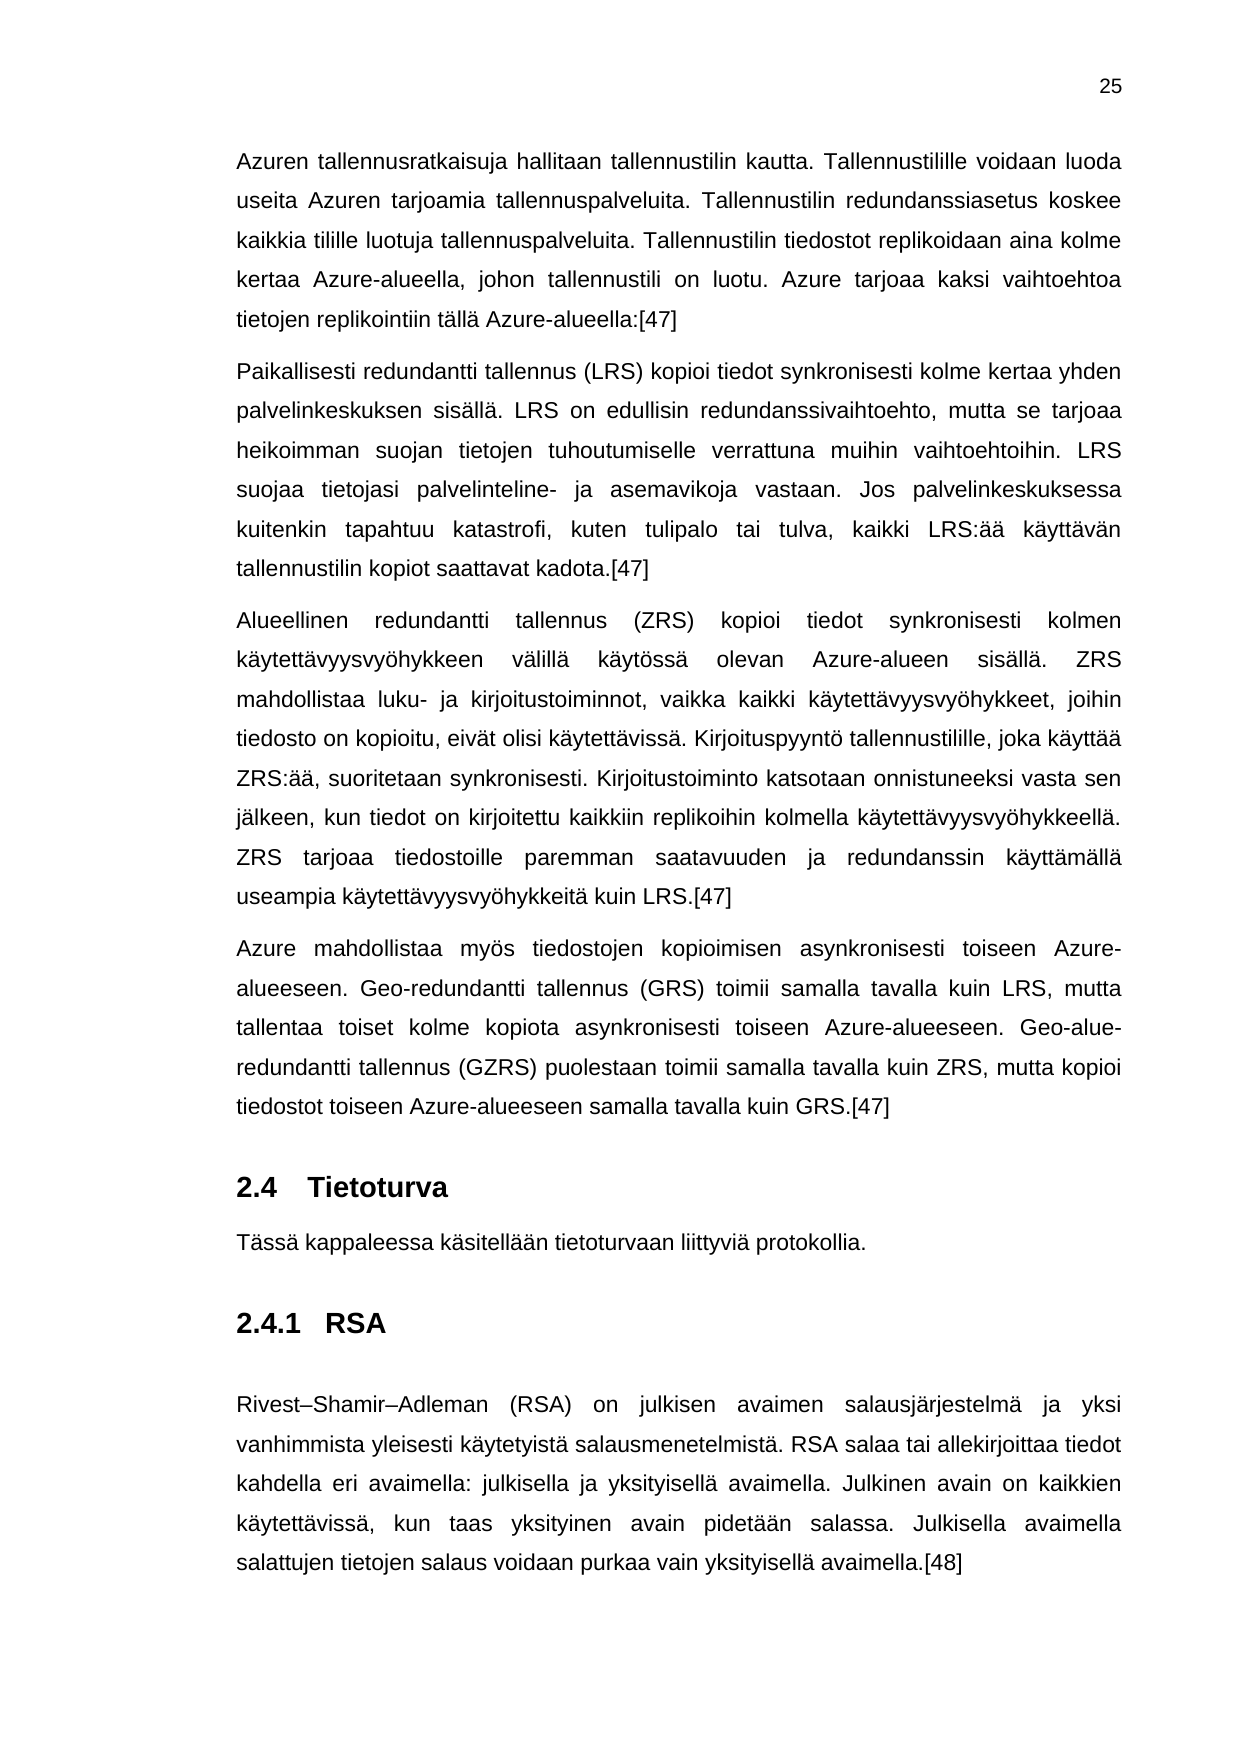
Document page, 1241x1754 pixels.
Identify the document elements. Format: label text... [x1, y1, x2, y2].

text Alueellinen redundantti tallennus (ZRS) kopioi tiedot synkronisesti kolmen käytettävyysvyöhykkeen välillä käytössä olevan Azure-alueen sisällä. ZRS mahdollistaa luku- ja kirjoitustoiminnot, vaikka kaikki käytettävyysvyöhykkeet, joihin tiedosto on kopioitu, eivät olisi käytettävissä. Kirjoituspyyntö tallennustilille, joka käyttää ZRS:ää, suoritetaan synkronisesti. Kirjoitustoiminto katsotaan onnistuneeksi vasta sen jälkeen, kun tiedot on kirjoitettu kaikkiin replikoihin kolmella käytettävyysvyöhykkeellä. ZRS tarjoaa tiedostoille paremman saatavuuden ja redundanssin käyttämällä useampia käytettävyysvyöhykkeitä kuin LRS.[47] [236, 607, 1122, 910]
subtitle RSA [236, 1306, 1122, 1339]
text Tässä kappaleessa käsitellään tietoturvaan liittyviä protokollia. [236, 1229, 1122, 1255]
text Paikallisesti redundantti tallennus (LRS) kopioi tiedot synkronisesti kolme kertaa yhden palvelinkeskuksen sisällä. LRS on edullisin redundanssivaihtoehto, mutta se tarjoaa heikoimman suojan tietojen tuhoutumiselle verrattuna muihin vaihtoehtoihin. LRS suojaa tietojasi palvelinteline- ja asemavikoja vastaan. Jos palvelinkeskuksessa kuitenkin tapahtuu katastrofi, kuten tulipalo tai tulva, kaikki LRS:ää käyttävän tallennustilin kopiot saattavat kadota.[47] [236, 358, 1122, 581]
subtitle Tietoturva [236, 1170, 1122, 1204]
text Azure mahdollistaa myös tiedostojen kopioimisen asynkronisesti toiseen Azure-alueeseen. Geo-redundantti tallennus (GRS) toimii samalla tavalla kuin LRS, mutta tallentaa toiset kolme kopiota asynkronisesti toiseen Azure-alueeseen. Geo-alue-redundantti tallennus (GZRS) puolestaan toimii samalla tavalla kuin ZRS, mutta kopioi tiedostot toiseen Azure-alueeseen samalla tavalla kuin GRS.[47] [236, 935, 1122, 1119]
text Azuren tallennusratkaisuja hallitaan tallennustilin kautta. Tallennustilille voidaan luoda useita Azuren tarjoamia tallennuspalveluita. Tallennustilin redundanssiasetus koskee kaikkia tilille luotuja tallennuspalveluita. Tallennustilin tiedostot replikoidaan aina kolme kertaa Azure-alueella, johon tallennustili on luotu. Azure tarjoaa kaksi vaihtoehtoa tietojen replikointiin tällä Azure-alueella:[47] [236, 148, 1122, 332]
text Rivest–Shamir–Adleman (RSA) on julkisen avaimen salausjärjestelmä ja yksi vanhimmista yleisesti käytetyistä salausmenetelmistä. RSA salaa tai allekirjoittaa tiedot kahdella eri avaimella: julkisella ja yksityisellä avaimella. Julkinen avain on kaikkien käytettävissä, kun taas yksityinen avain pidetään salassa. Julkisella avaimella salattujen tietojen salaus voidaan purkaa vain yksityisellä avaimella.[48] [236, 1391, 1122, 1576]
